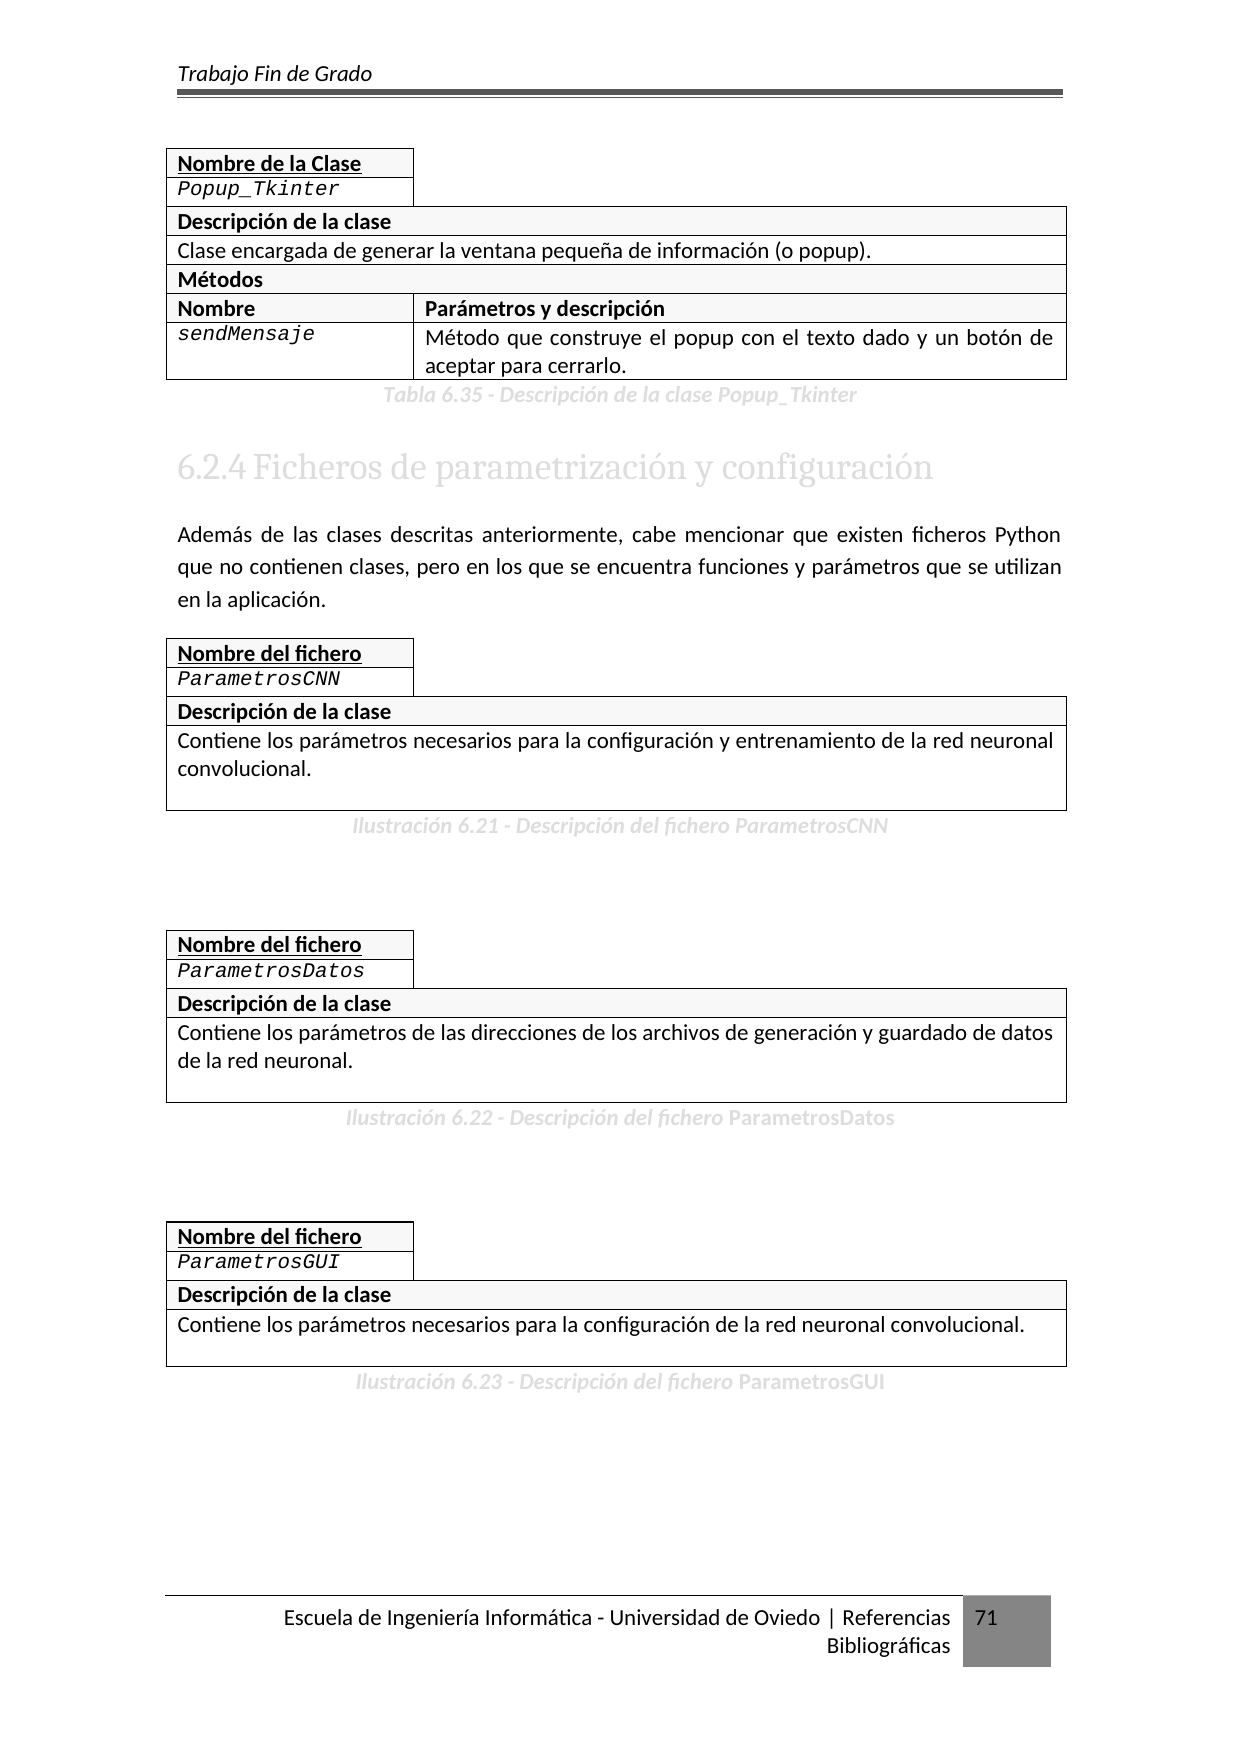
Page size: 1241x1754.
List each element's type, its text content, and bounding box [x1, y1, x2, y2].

table_cell Descripción de la clase [167, 989, 1066, 1017]
table_cell ParametrosGUI [167, 1252, 413, 1279]
table_cell Descripción de la clase [167, 697, 1066, 725]
table_header Nombre del fichero [167, 1223, 413, 1251]
table_cell Contiene los parámetros necesarios para la configuración y entrenamiento de la red neuronal convolucional. [167, 726, 1066, 810]
text Además de las clases descritas anteriormente, cabe mencionar que existen ficheros Python que no contienen clases, pero en los que se encuentra funciones y parámetros que se utilizan en la aplicación. [177, 520, 1063, 613]
table_cell Contiene los parámetros necesarios para la configuración de la red neuronal convolucional. [167, 1310, 1066, 1366]
table_cell Nombre [167, 294, 413, 322]
table_cell Clase encargada de generar la ventana pequeña de información (o popup). [167, 236, 1066, 264]
table_cell Métodos [167, 265, 1066, 293]
table_cell Método que construye el popup con el texto dado y un botón de aceptar para cerrarlo. [414, 323, 1066, 379]
table_header Nombre del fichero [167, 639, 413, 667]
table_header Nombre del fichero [167, 931, 413, 959]
table_cell ParametrosDatos [167, 960, 413, 988]
table_cell Popup_Tkinter [167, 178, 413, 206]
table_cell Descripción de la clase [167, 207, 1066, 235]
table_cell Descripción de la clase [167, 1281, 1066, 1309]
table_cell Parámetros y descripción [414, 294, 1066, 322]
subtitle Ficheros de parametrización y configuración [177, 446, 1063, 489]
table_header Nombre de la Clase [167, 149, 413, 177]
table_cell ParametrosCNN [167, 668, 413, 696]
table_cell Contiene los parámetros de las direcciones de los archivos de generación y guardado de datos de la red neuronal. [167, 1018, 1066, 1102]
table_cell sendMensaje [167, 323, 413, 379]
